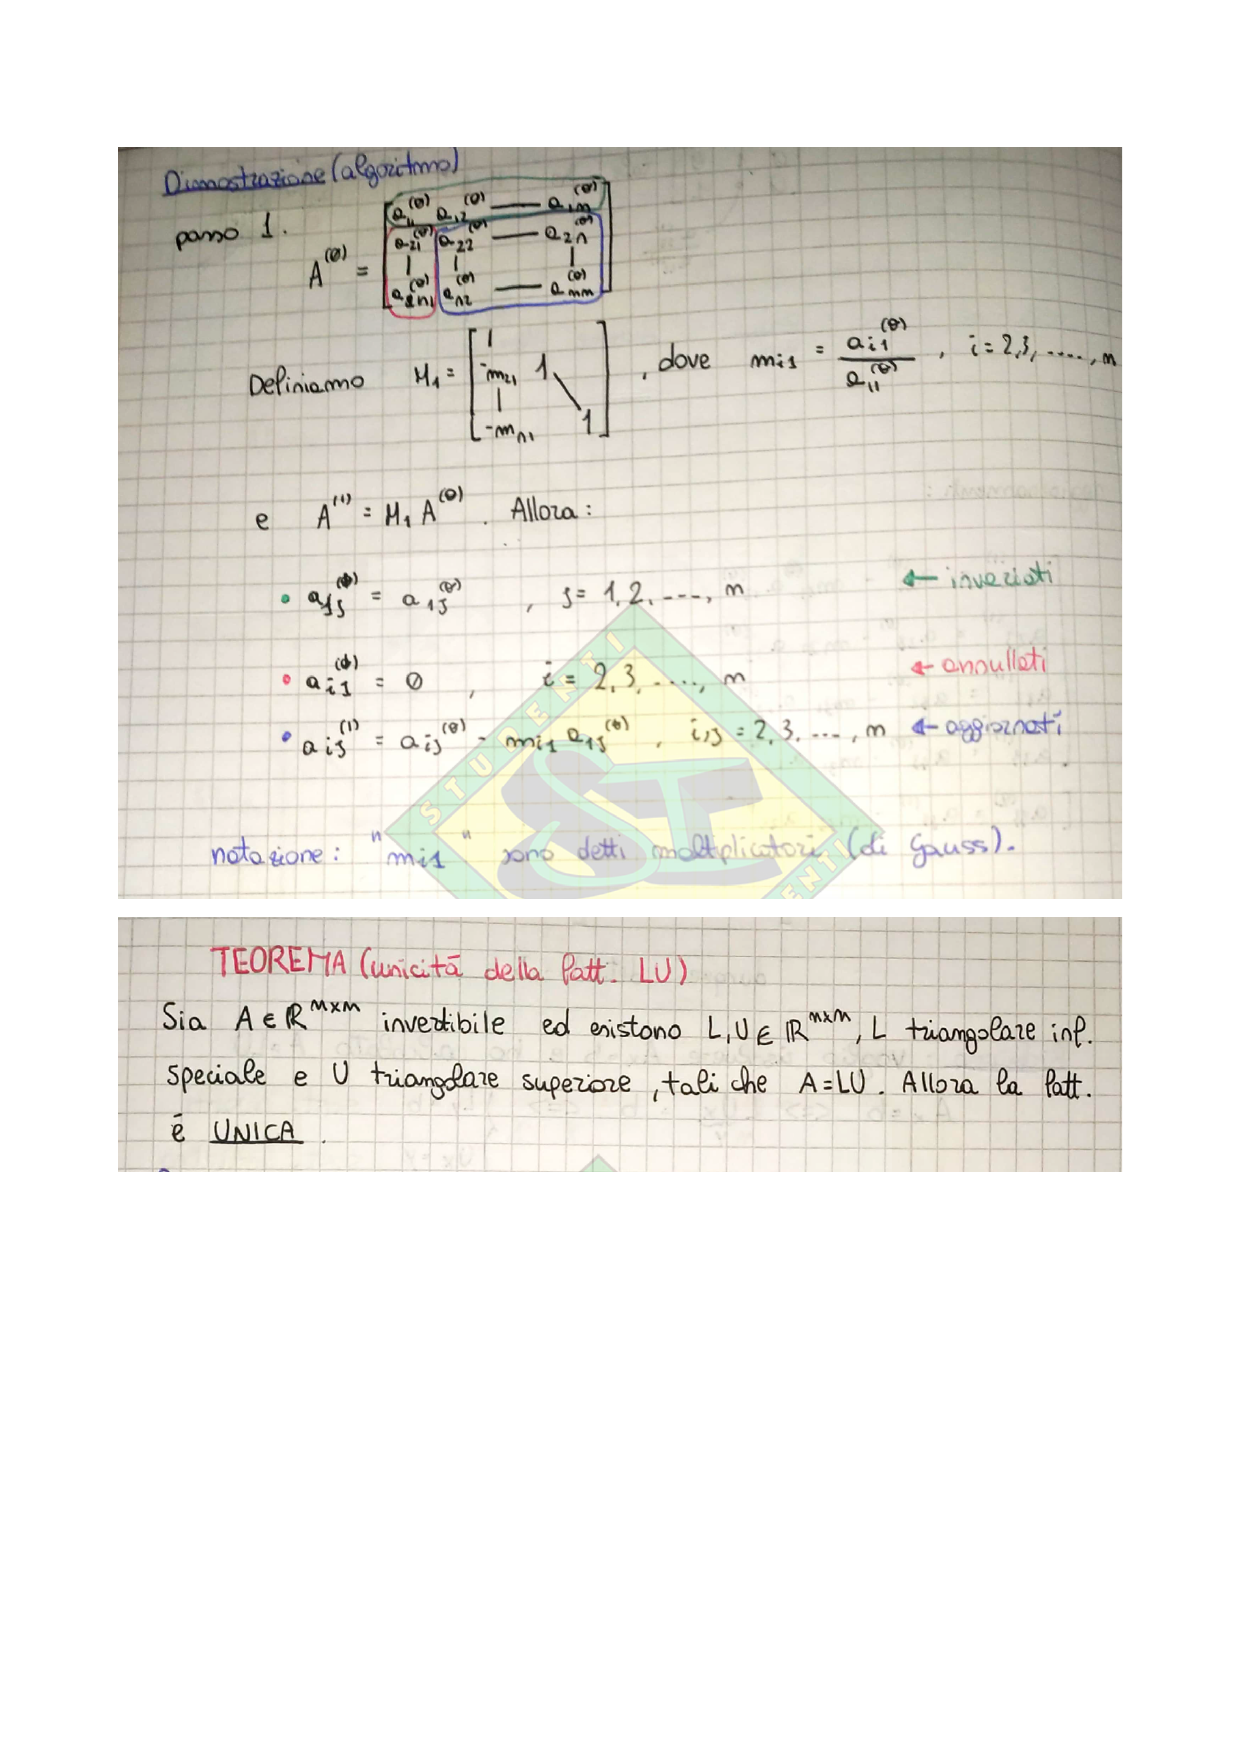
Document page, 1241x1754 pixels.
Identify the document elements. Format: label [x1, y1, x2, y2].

picture [118, 147, 1123, 899]
picture [118, 917, 1123, 1172]
